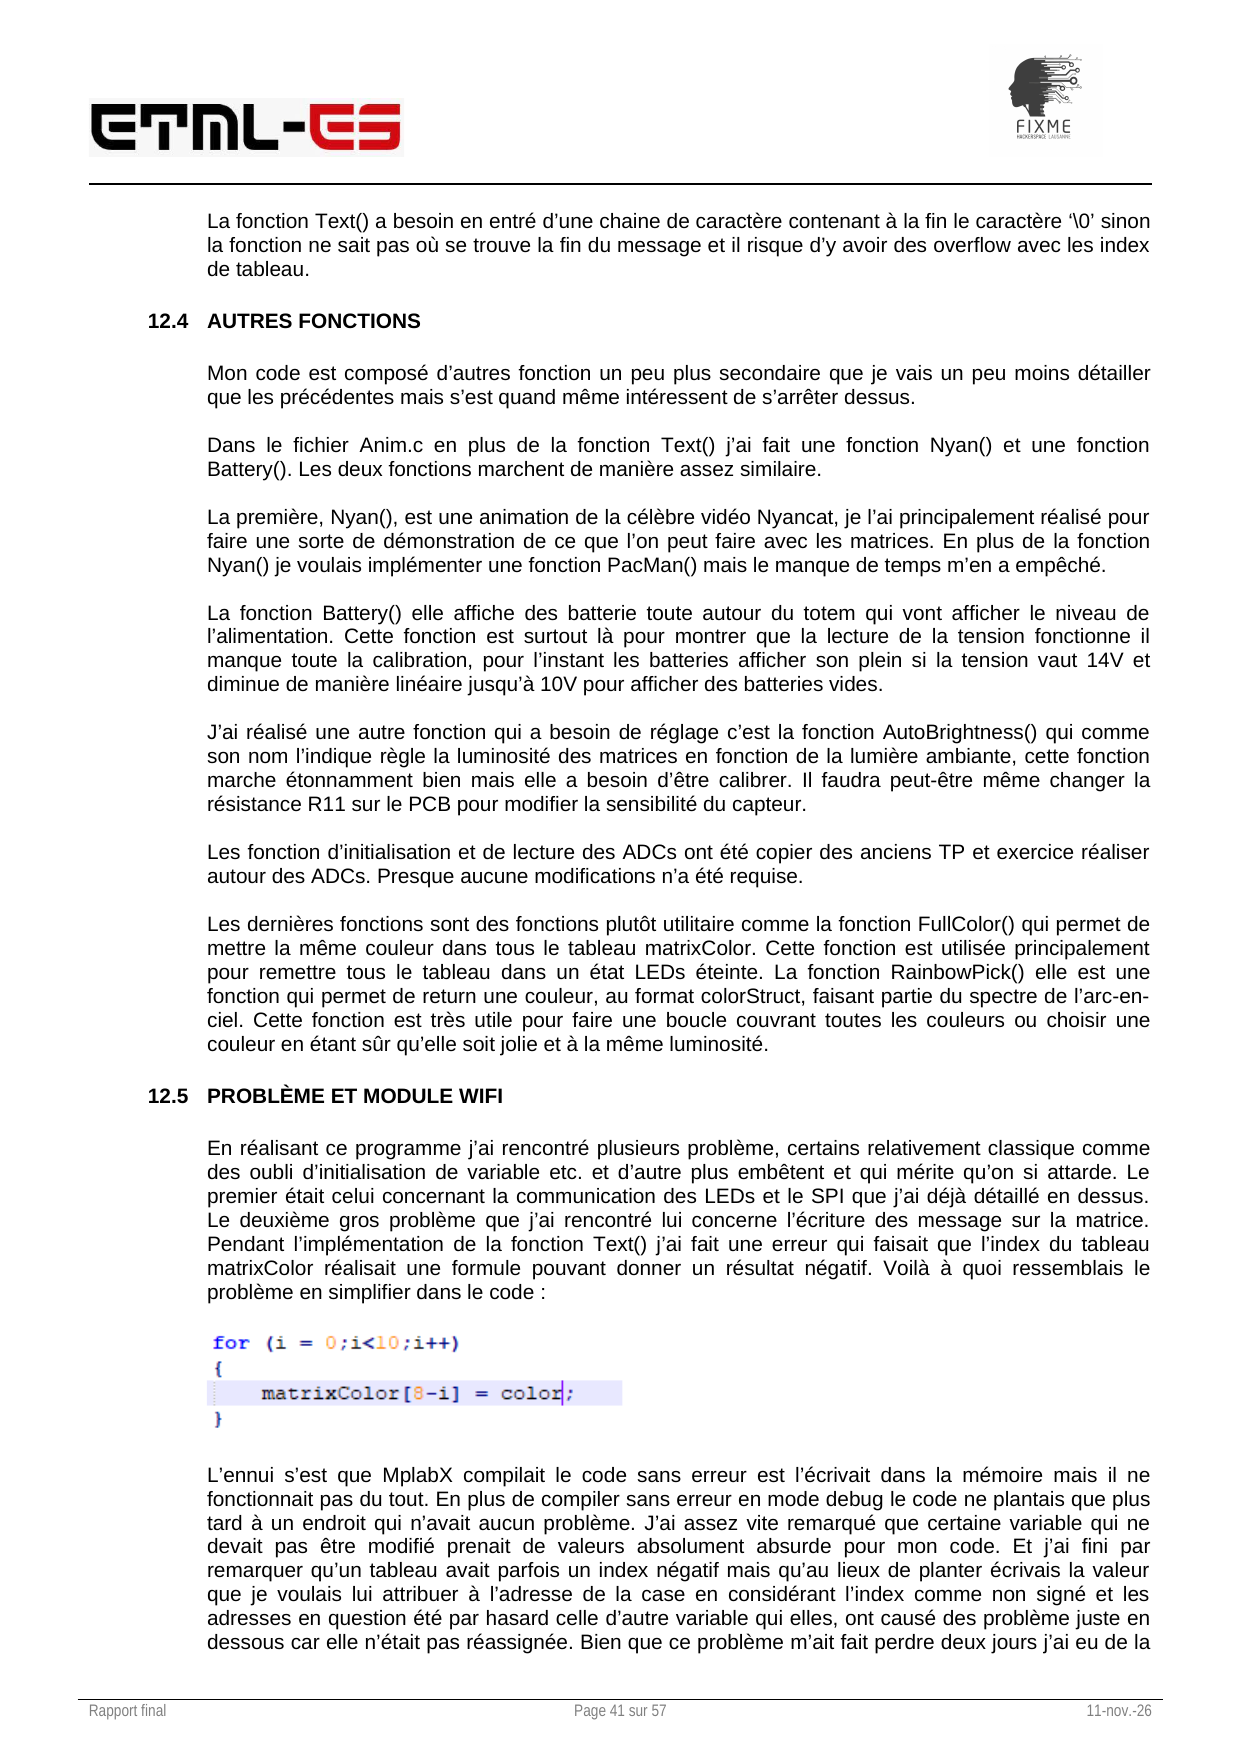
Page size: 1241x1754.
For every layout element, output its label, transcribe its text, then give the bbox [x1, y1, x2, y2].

picture [88, 98, 405, 157]
text Dans le fichier Anim.c en plus de la fonction Text() j’ai fait une fonction Nyan() et une fonction Battery(). Les deux fonctions marchent de manière assez similaire. [207, 433, 1152, 481]
text En réalisant ce programme j’ai rencontré plusieurs problème, certains relativement classique comme des oubli d’initialisation de variable etc. et d’autre plus embêtent et qui mérite qu’on si attarde. Le premier était celui concernant la communication des LEDs et le SPI que j’ai déjà détaillé en dessus. Le deuxième gros problème que j’ai rencontré lui concerne l’écriture des message sur la matrice. Pendant l’implémentation de la fonction Text() j’ai fait une erreur qui faisait que l’index du tableau matrixColor réalisait une formule pouvant donner un résultat négatif. Voilà à quoi ressemblais le problème en simplifier dans le code : [207, 1136, 1152, 1303]
text La fonction Text() a besoin en entré d’une chaine de caractère contenant à la fin le caractère ‘\0’ sinon la fonction ne sait pas où se trouve la fin du message et il risque d’y avoir des overflow avec les index de tableau. [207, 209, 1152, 281]
text Les dernières fonctions sont des fonctions plutôt utilitaire comme la fonction FullColor() qui permet de mettre la même couleur dans tous le tableau matrixColor. Cette fonction est utilisée principalement pour remettre tous le tableau dans un état LEDs éteinte. La fonction RainbowPick() elle est une fonction qui permet de return une couleur, au format colorStruct, faisant partie du spectre de l’arc-en-ciel. Cette fonction est très utile pour faire une boucle couvrant toutes les couleurs ou choisir une couleur en étant sûr qu’elle soit jolie et à la même luminosité. [207, 912, 1152, 1056]
text Mon code est composé d’autres fonction un peu plus secondaire que je vais un peu moins détailler que les précédentes mais s’est quand même intéressent de s’arrêter dessus. [207, 361, 1152, 409]
picture [206, 1327, 623, 1439]
text Les fonction d’initialisation et de lecture des ADCs ont été copier des anciens TP et exercice réaliser autour des ADCs. Presque aucune modifications n’a été requise. [207, 840, 1152, 888]
text J’ai réalisé une autre fonction qui a besoin de réglage c’est la fonction AutoBrightness() qui comme son nom l’indique règle la luminosité des matrices en fonction de la lumière ambiante, cette fonction marche étonnamment bien mais elle a besoin d’être calibrer. Il faudra peut-être même changer la résistance R11 sur le PCB pour modifier la sensibilité du capteur. [207, 720, 1152, 816]
text La fonction Battery() elle affiche des batterie toute autour du totem qui vont afficher le niveau de l’alimentation. Cette fonction est surtout là pour montrer que la lecture de la tension fonctionne il manque toute la calibration, pour l’instant les batteries afficher son plein si la tension vaut 14V et diminue de manière linéaire jusqu’à 10V pour afficher des batteries vides. [207, 600, 1152, 696]
picture [988, 44, 1104, 157]
text La première, Nyan(), est une animation de la célèbre vidéo Nyancat, je l’ai principalement réalisé pour faire une sorte de démonstration de ce que l’on peut faire avec les matrices. En plus de la fonction Nyan() je voulais implémenter une fonction PacMan() mais le manque de temps m’en a empêché. [207, 504, 1152, 576]
subtitle Problème et module wifi [148, 1084, 1152, 1108]
subtitle Autres fonctions [148, 309, 1152, 333]
